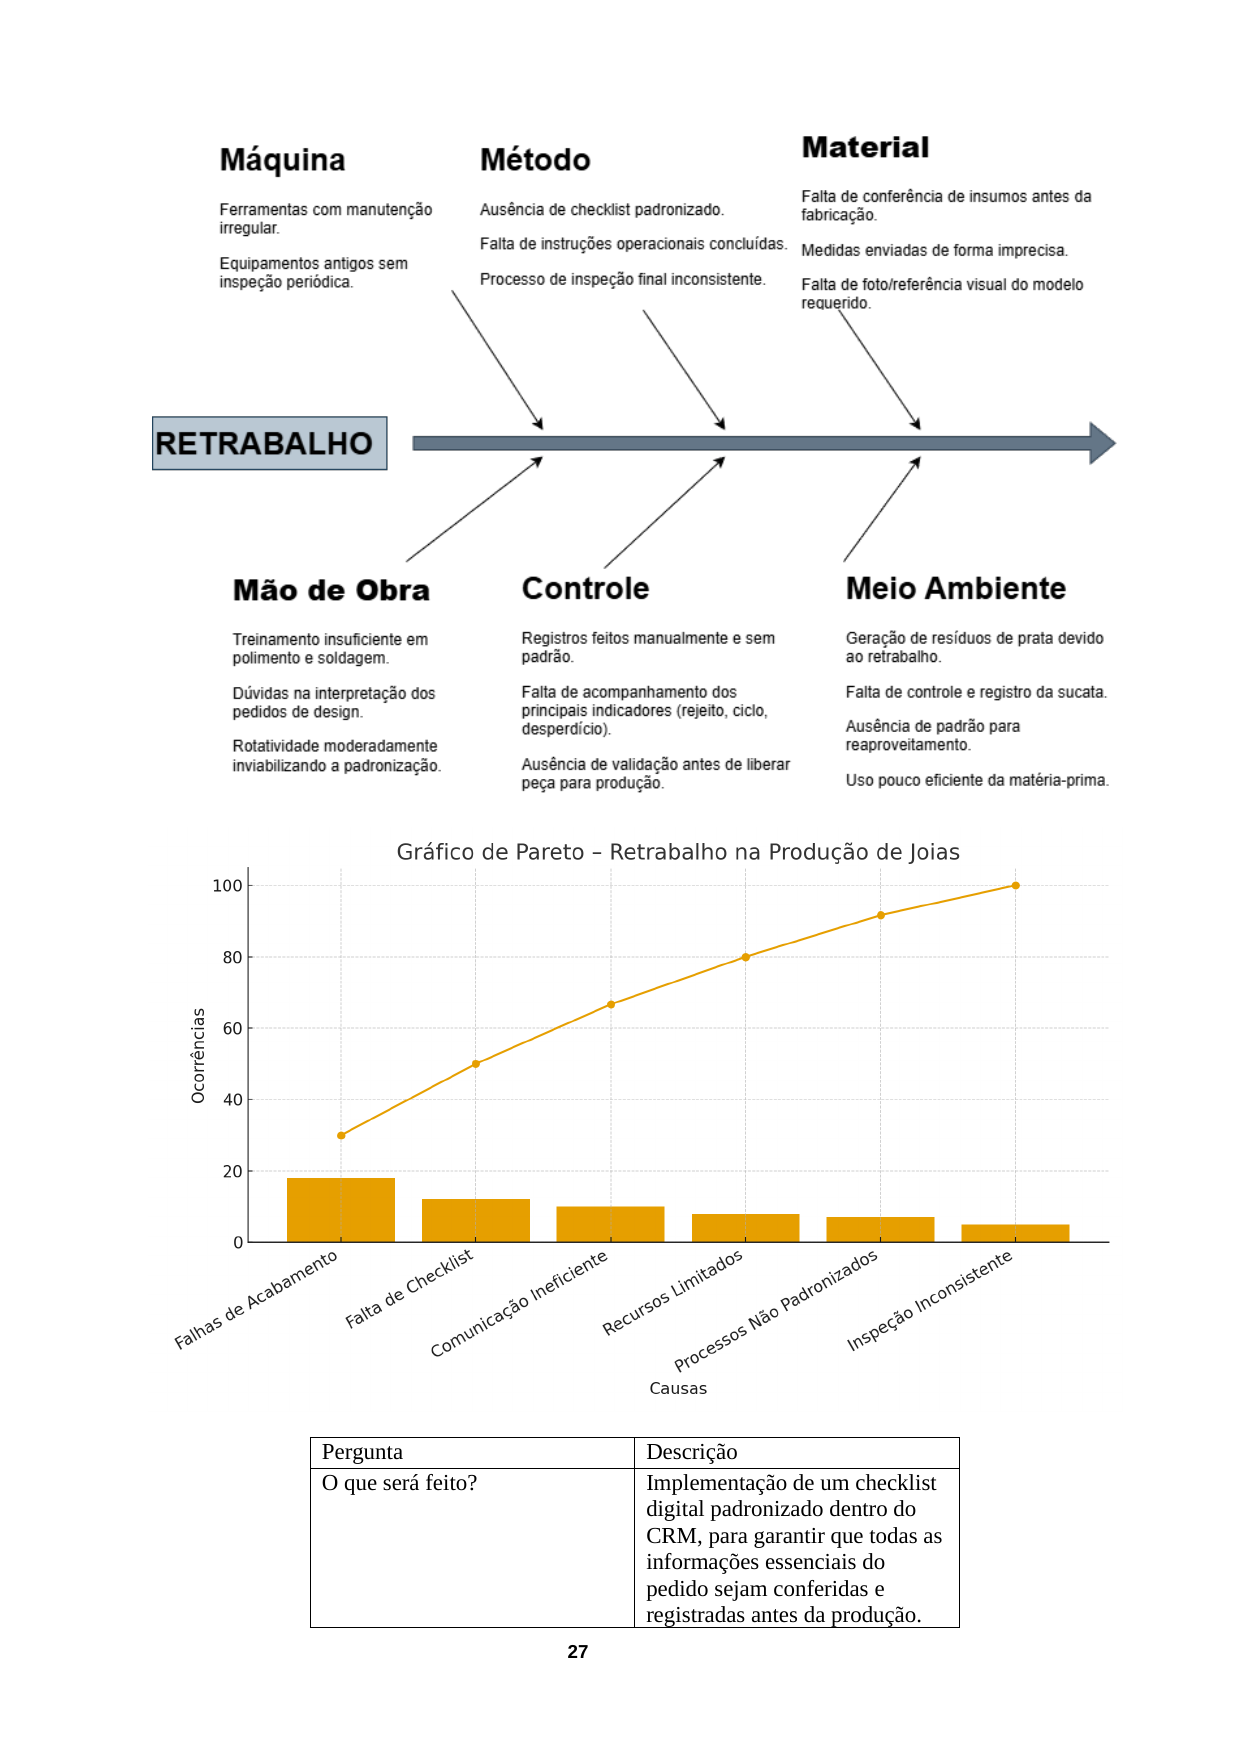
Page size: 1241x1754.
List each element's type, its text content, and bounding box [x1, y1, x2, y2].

table_cell Implementação de um checklist digital padronizado dentro do CRM, para garantir que todas as informações essenciais do pedido sejam conferidas e registradas antes da produção. [635, 1469, 959, 1627]
table_header Descrição [635, 1438, 959, 1468]
table_cell O que será feito? [311, 1469, 634, 1627]
table_header Pergunta [311, 1438, 634, 1468]
picture [152, 118, 1118, 803]
picture [147, 827, 1123, 1412]
